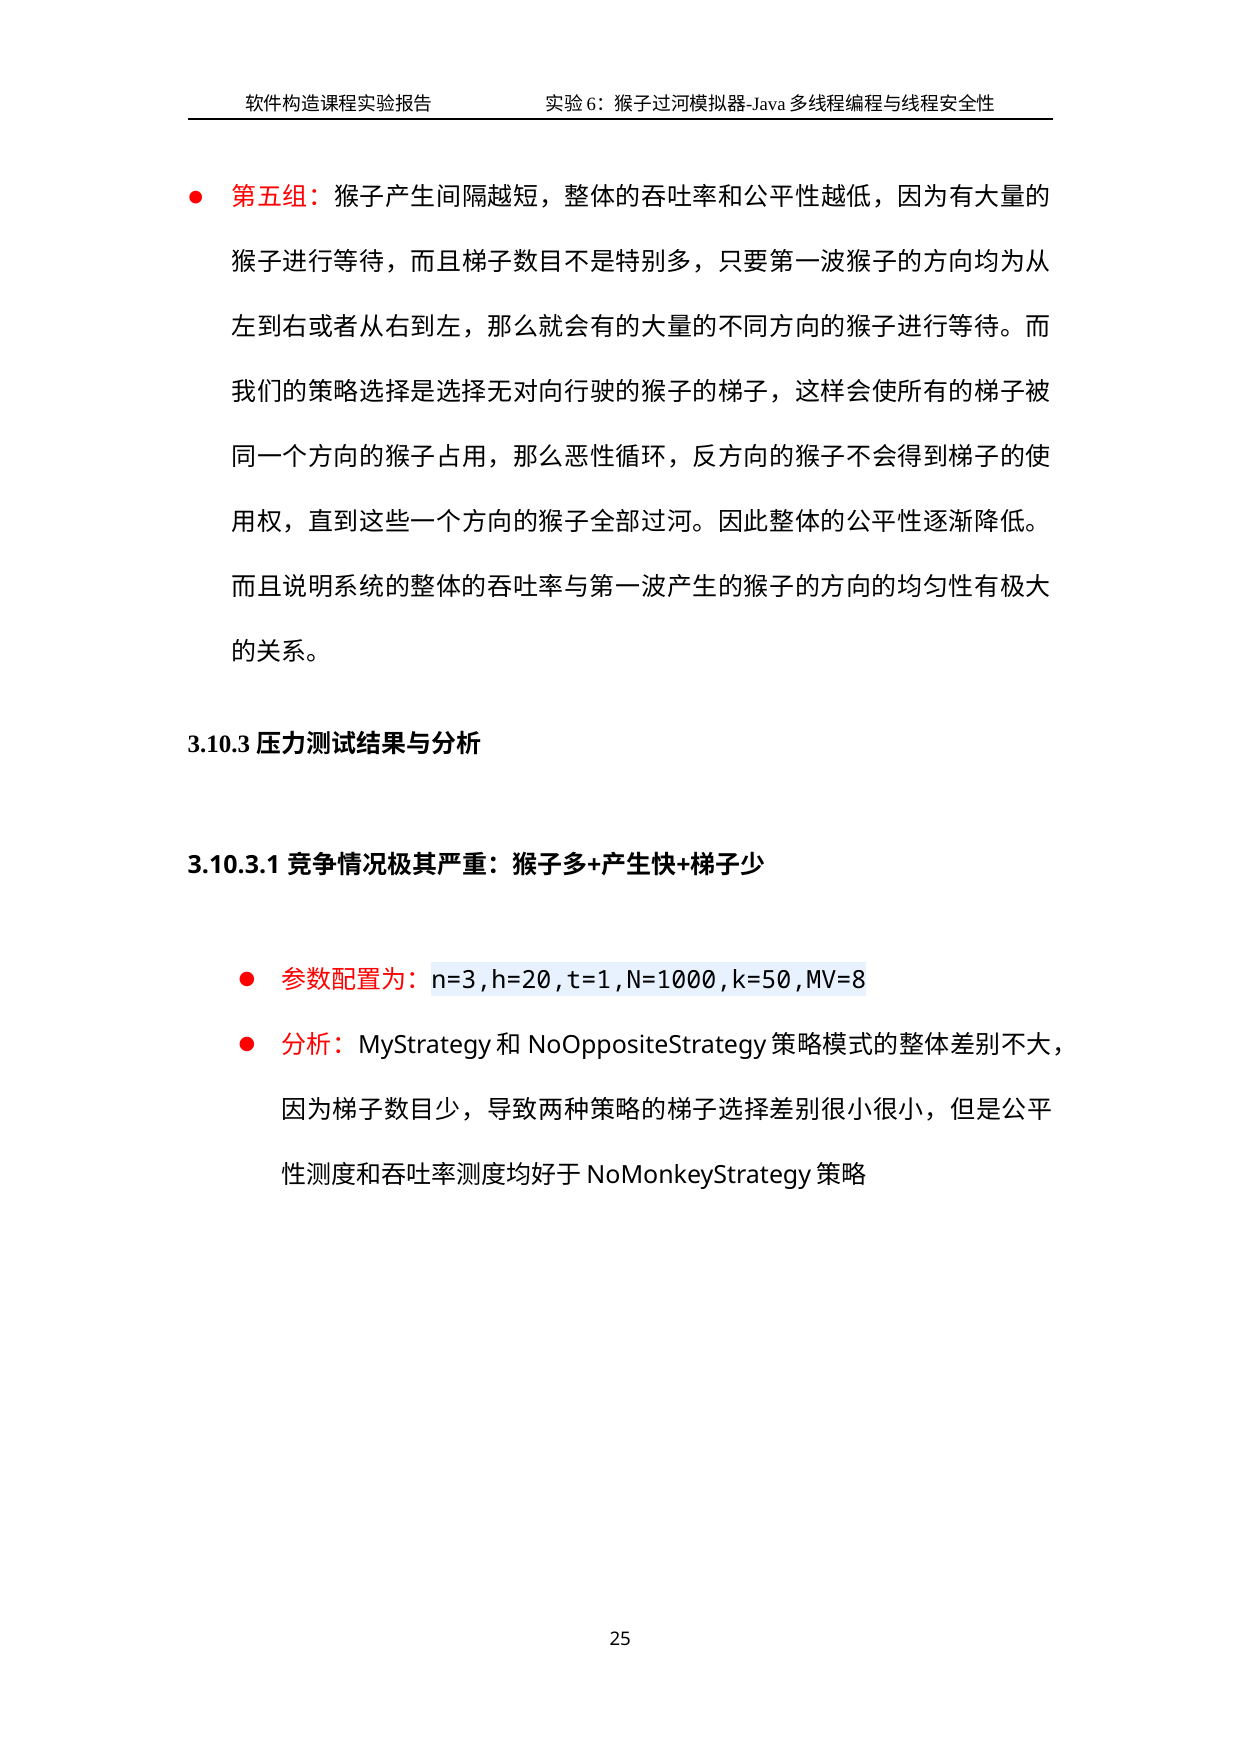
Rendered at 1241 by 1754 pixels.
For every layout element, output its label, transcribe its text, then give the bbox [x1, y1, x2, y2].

list 第五组：猴子产生间隔越短，整体的吞吐率和公平性越低，因为有大量的猴子进行等待，而且梯子数目不是特别多，只要第一波猴子的方向均为从左到右或者从右到左，那么就会有的大量的不同方向的猴子进行等待。而我们的策略选择是选择无对向行驶的猴子的梯子，这样会使所有的梯子被同一个方向的猴子占用，那么恶性循环，反方向的猴子不会得到梯子的使用权，直到这些一个方向的猴子全部过河。因此整体的公平性逐渐降低。而且说明系统的整体的吞吐率与第一波产生的猴子的方向的均匀性有极大的关系。 [187, 162, 1053, 682]
list 分析：MyStrategy和NoOppositeStrategy策略模式的整体差别不大，因为梯子数目少，导致两种策略的梯子选择差别很小很小，但是公平性测度和吞吐率测度均好于NoMonkeyStrategy策略 [237, 1010, 1053, 1205]
subtitle 竞争情况极其严重：猴子多+产生快+梯子少 [187, 830, 1053, 895]
subtitle 压力测试结果与分析 [187, 709, 1053, 774]
list 参数配置为：n=3,h=20,t=1,N=1000,k=50,MV=8 [237, 945, 1053, 1010]
